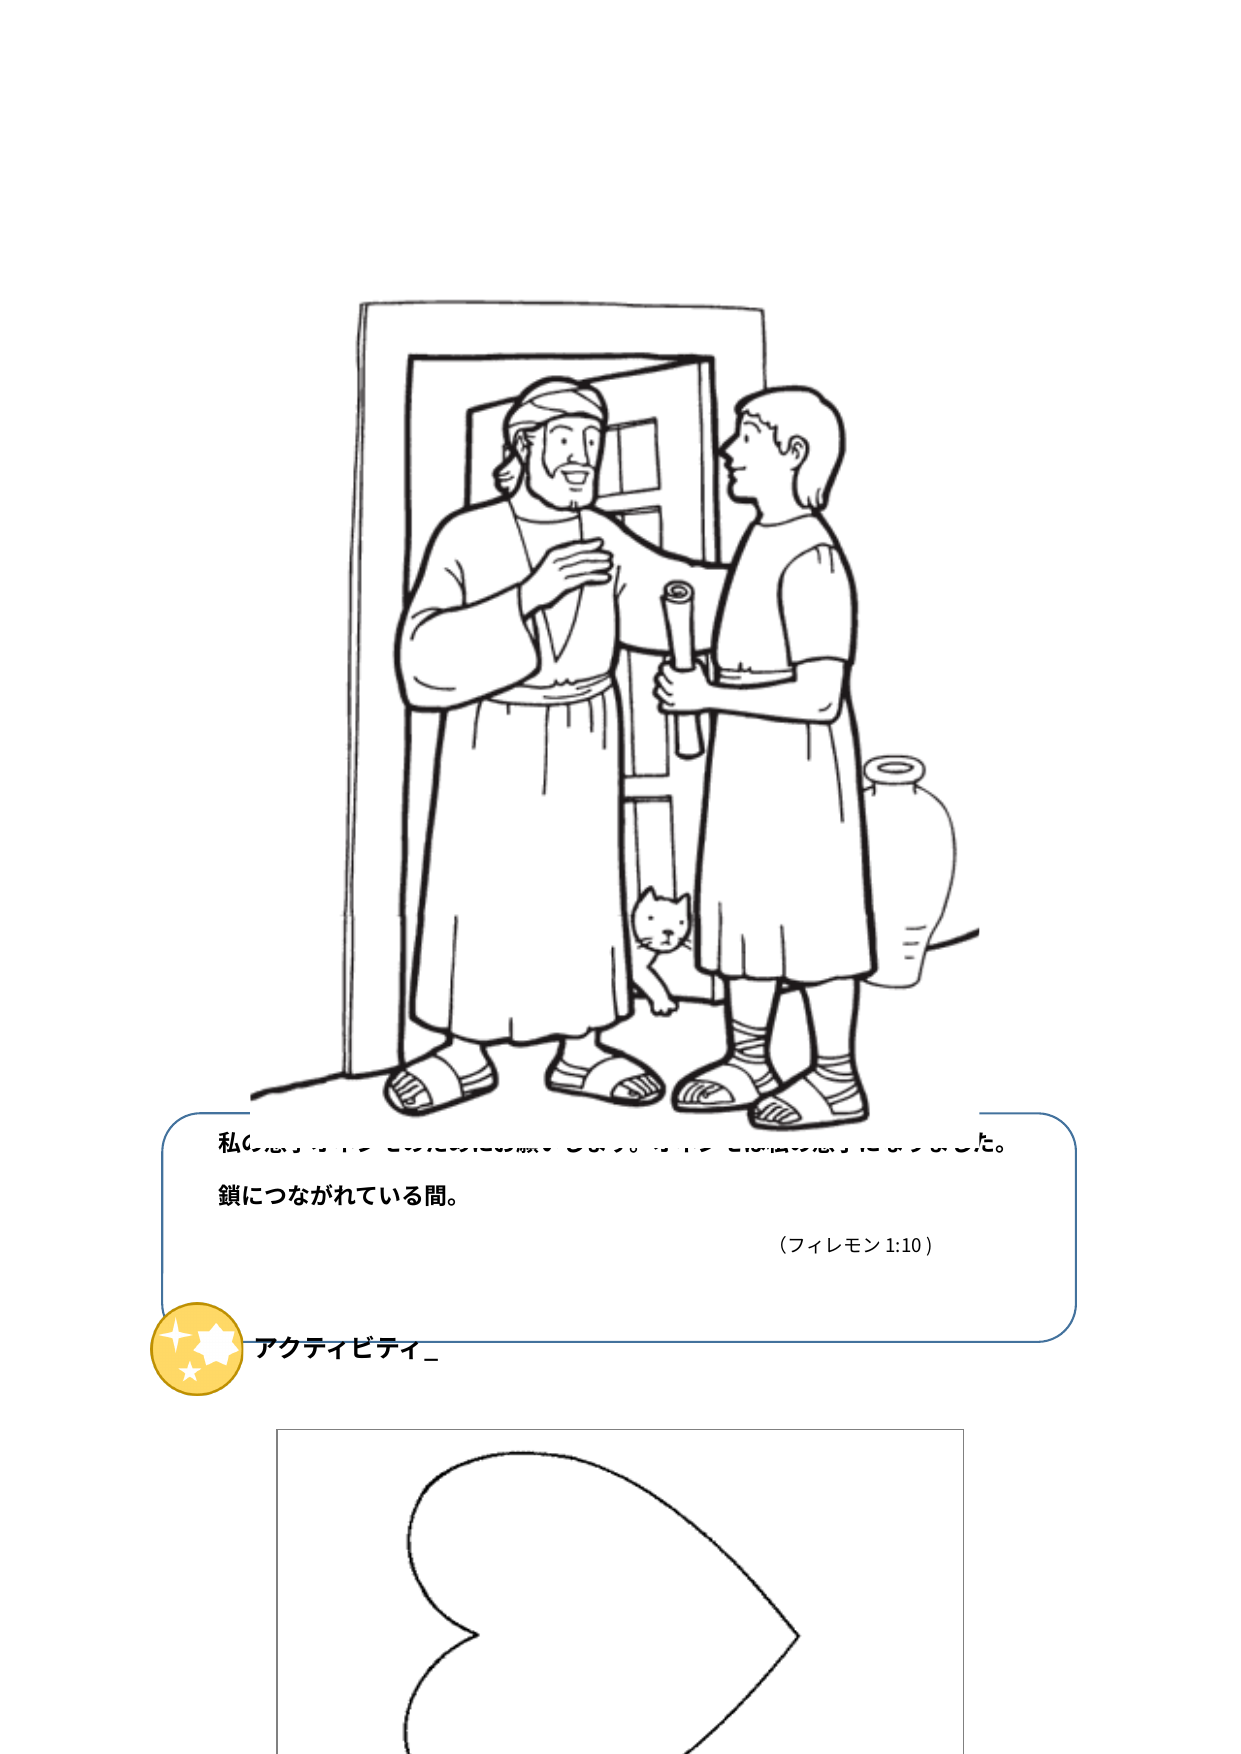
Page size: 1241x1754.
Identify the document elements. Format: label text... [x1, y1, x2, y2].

picture [150, 1302, 244, 1396]
picture [278, 1430, 963, 1754]
text 鎖につながれている間。 [150, 1178, 1090, 1211]
picture [250, 292, 980, 1148]
text 私の息子オネシモのためにお願いします。オネシモは私の息子になりました。 [150, 1125, 1090, 1158]
text （フィレモン 1:10 ) [150, 1230, 1090, 1257]
text アクティビティ_ [244, 1329, 1090, 1365]
